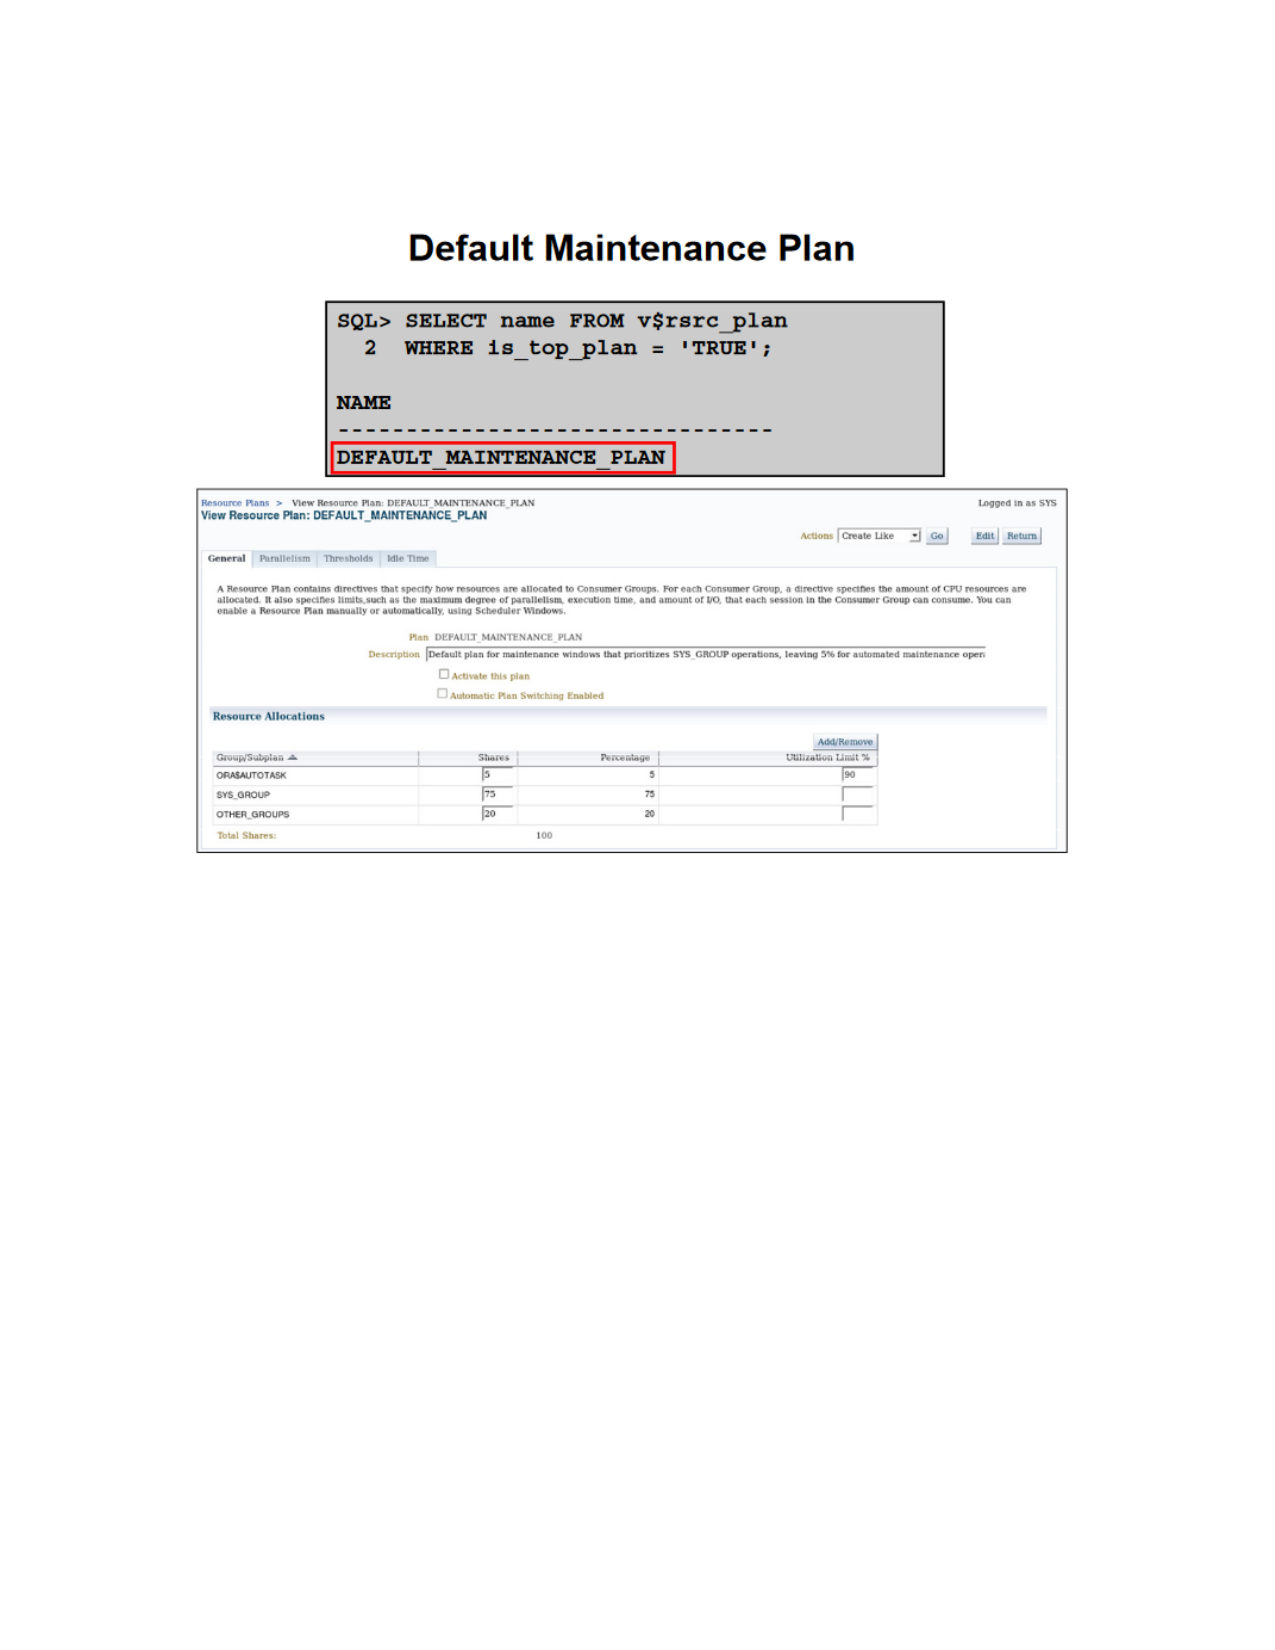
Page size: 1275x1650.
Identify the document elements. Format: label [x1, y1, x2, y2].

picture [150, 150, 1125, 871]
